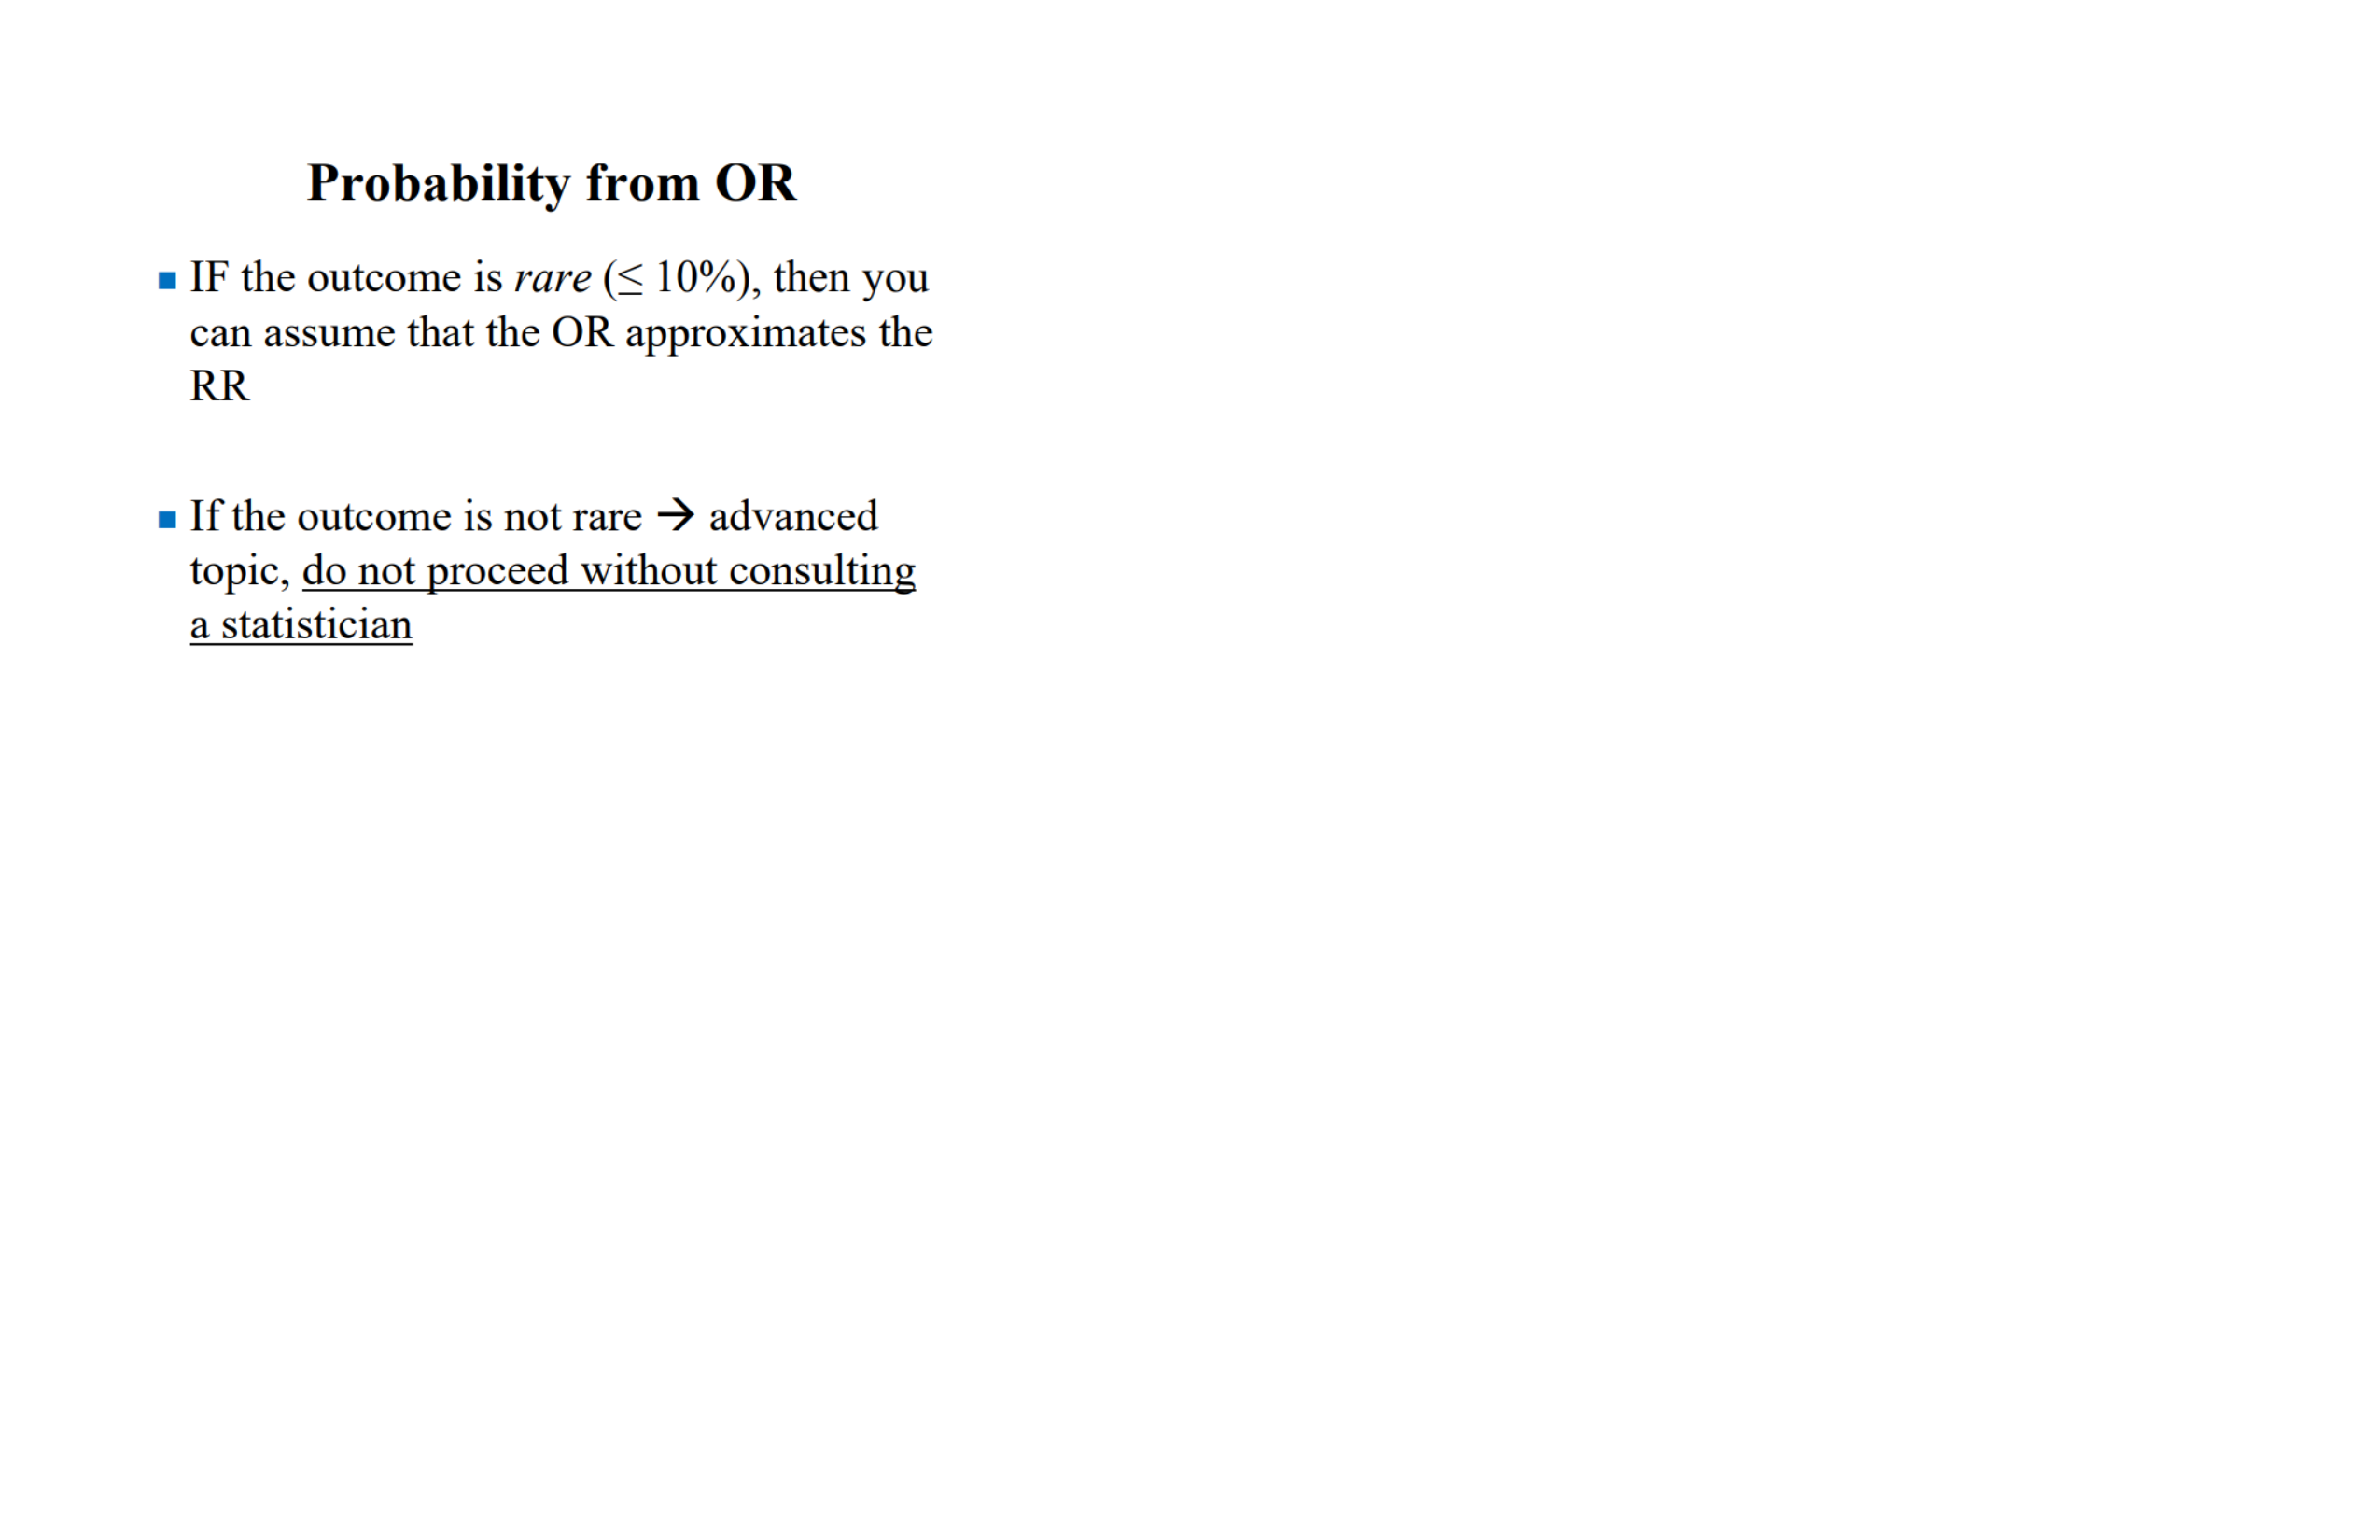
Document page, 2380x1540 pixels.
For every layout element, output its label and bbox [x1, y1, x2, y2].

picture [140, 140, 962, 679]
